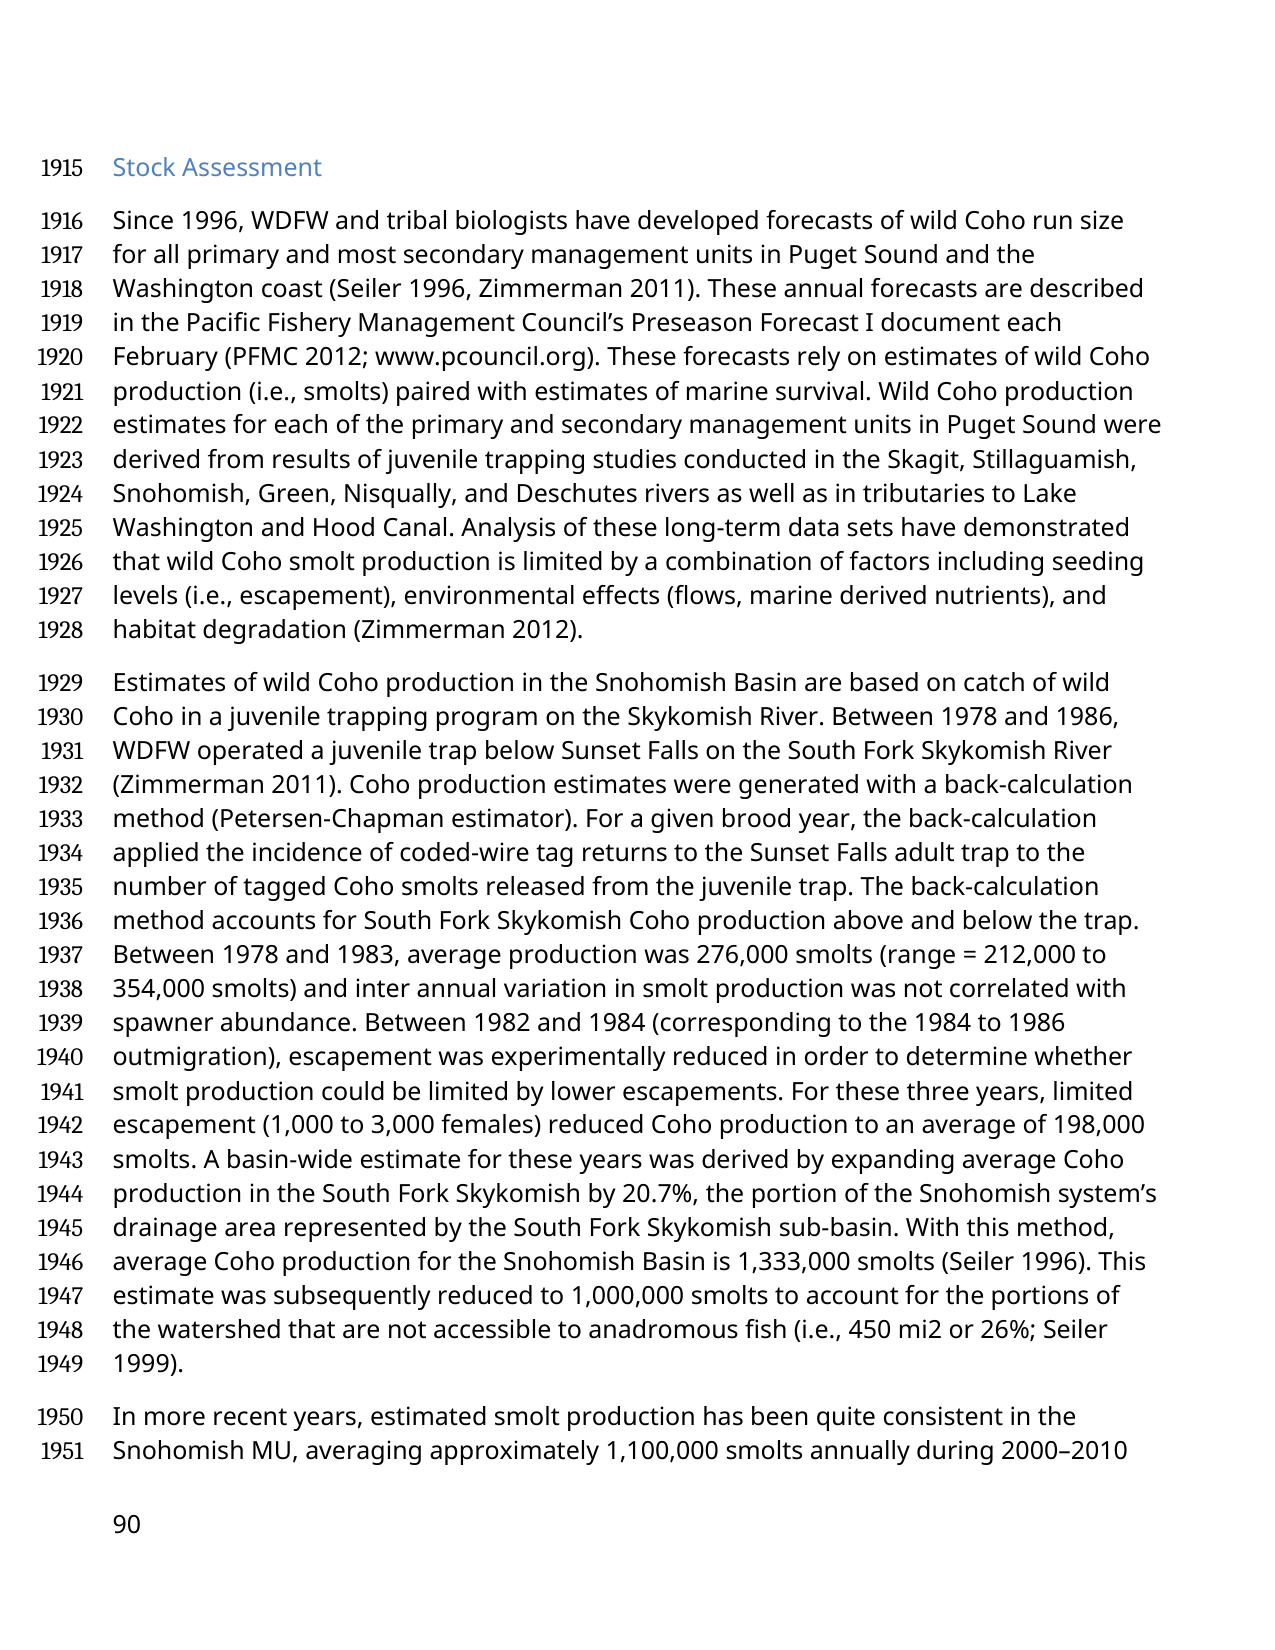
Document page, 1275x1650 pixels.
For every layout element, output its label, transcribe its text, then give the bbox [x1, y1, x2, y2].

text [112, 1398, 1162, 1467]
text Estimates of wild Coho production in the Snohomish Basin are based on catch of wild Coho in a juvenile trapping program on the Skykomish River. Between 1978 and 1986, WDFW operated a juvenile trap below Sunset Falls on the South Fork Skykomish River (Zimmerman 2011). Coho production estimates were generated with a back-calculation method (Petersen-Chapman estimator). For a given brood year, the back-calculation applied the incidence of coded-wire tag returns to the Sunset Falls adult trap to the number of tagged Coho smolts released from the juvenile trap. The back-calculation method accounts for South Fork Skykomish Coho production above and below the trap. Between 1978 and 1983, average production was 276,000 smolts (range = 212,000 to 354,000 smolts) and inter annual variation in smolt production was not correlated with spawner abundance. Between 1982 and 1984 (corresponding to the 1984 to 1986 outmigration), escapement was experimentally reduced in order to determine whether smolt production could be limited by lower escapements. For these three years, limited escapement (1,000 to 3,000 females) reduced Coho production to an average of 198,000 smolts. A basin-wide estimate for these years was derived by expanding average Coho production in the South Fork Skykomish by 20.7%, the portion of the Snohomish system’s drainage area represented by the South Fork Skykomish sub-basin. With this method, average Coho production for the Snohomish Basin is 1,333,000 smolts (Seiler 1996). This estimate was subsequently reduced to 1,000,000 smolts to account for the portions of the watershed that are not accessible to anadromous fish (i.e., 450 mi2 or 26%; Seiler 1999). [112, 664, 1162, 1380]
subtitle Stock Assessment [112, 150, 1162, 184]
text Since 1996, WDFW and tribal biologists have developed forecasts of wild Coho run size for all primary and most secondary management units in Puget Sound and the Washington coast (Seiler 1996, Zimmerman 2011). These annual forecasts are described in the Pacific Fishery Management Council’s Preseason Forecast I document each February (PFMC 2012; www.pcouncil.org). These forecasts rely on estimates of wild Coho production (i.e., smolts) paired with estimates of marine survival. Wild Coho production estimates for each of the primary and secondary management units in Puget Sound were derived from results of juvenile trapping studies conducted in the Skagit, Stillaguamish, Snohomish, Green, Nisqually, and Deschutes rivers as well as in tributaries to Lake Washington and Hood Canal. Analysis of these long-term data sets have demonstrated that wild Coho smolt production is limited by a combination of factors including seeding levels (i.e., escapement), environmental effects (flows, marine derived nutrients), and habitat degradation (Zimmerman 2012). [112, 203, 1162, 646]
